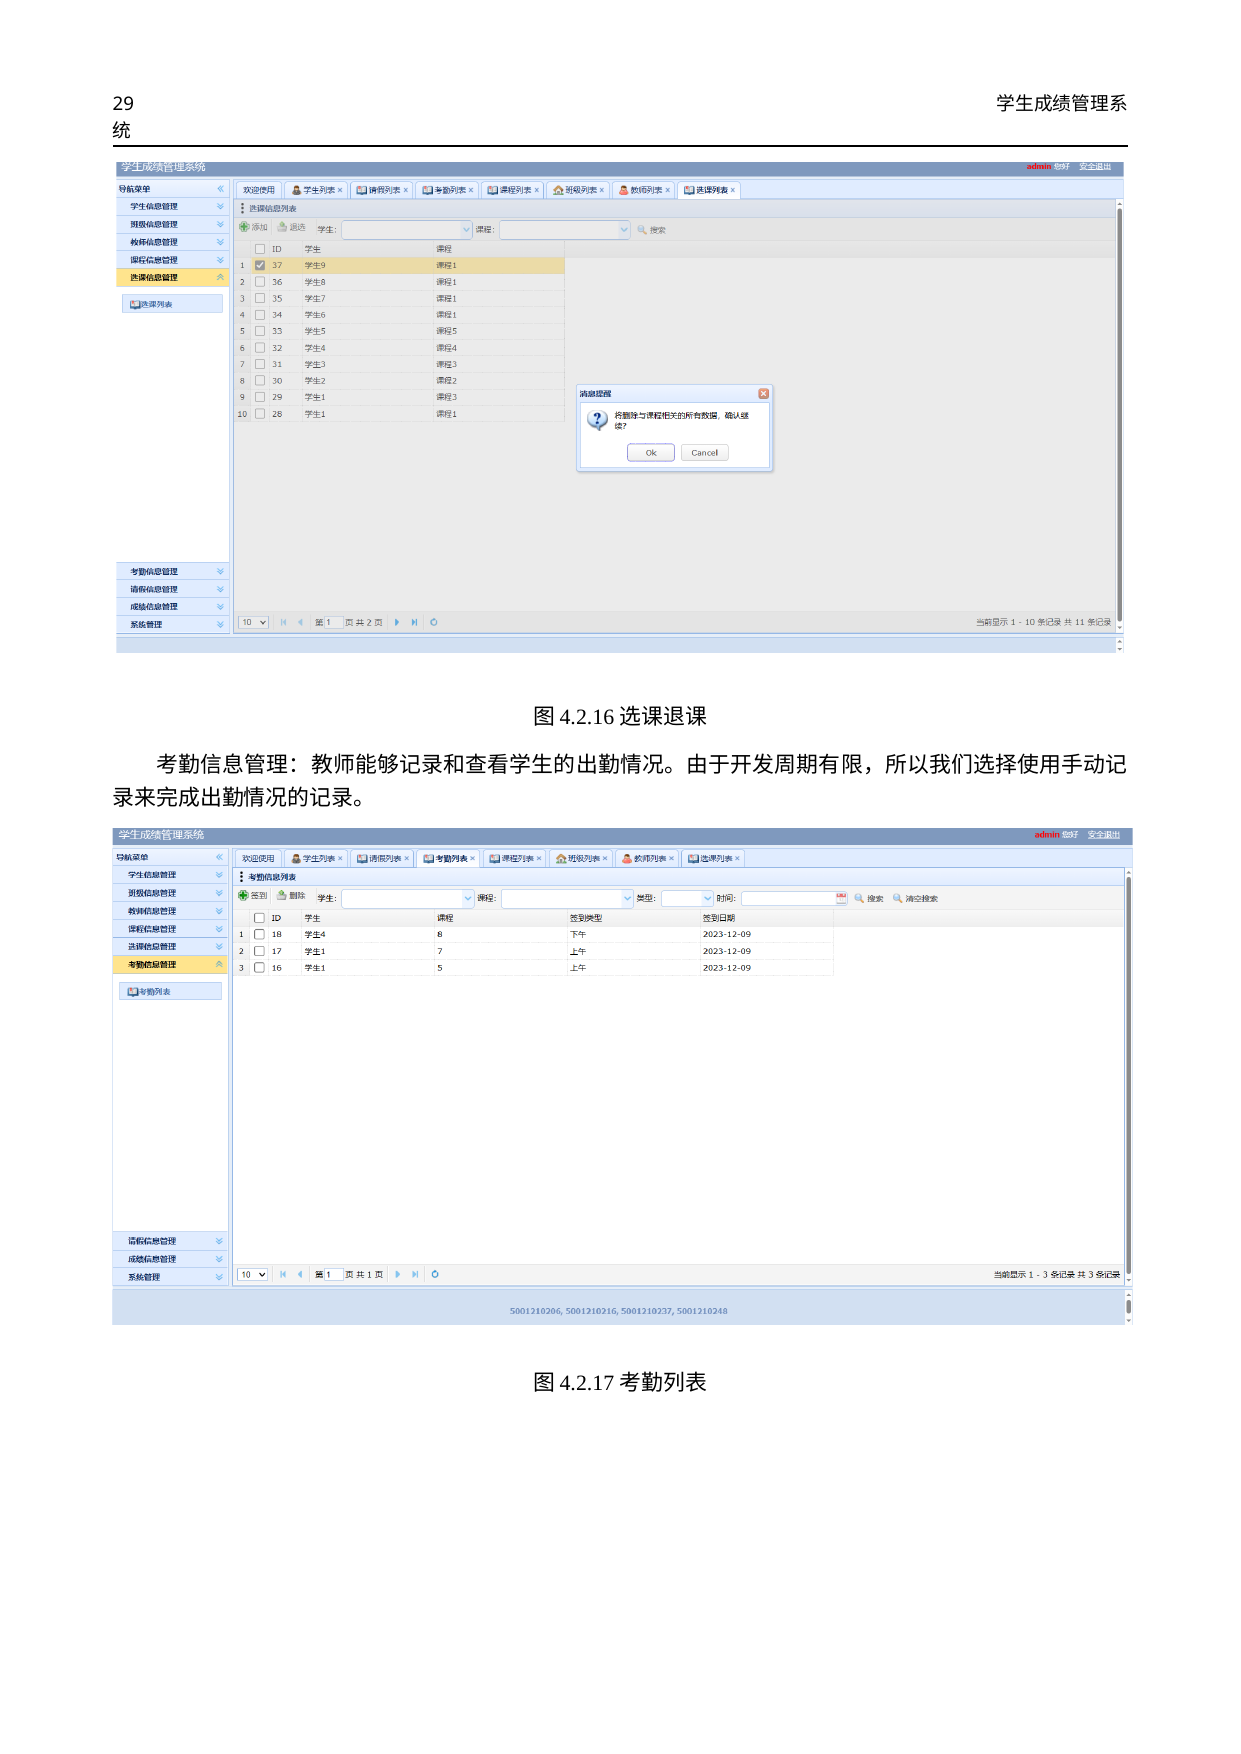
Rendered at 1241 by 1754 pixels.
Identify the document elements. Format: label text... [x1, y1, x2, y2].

picture [116, 162, 1124, 653]
text 考勤信息管理：教师能够记录和查看学生的出勤情况。由于开发周期有限，所以我们选择使用手动记录来完成出勤情况的记录。 [112, 747, 1128, 812]
picture [112, 828, 1133, 1325]
text 图4.2.17 考勤列表 [112, 1364, 1128, 1397]
text 图4.2.16 选课退课 [112, 698, 1128, 731]
